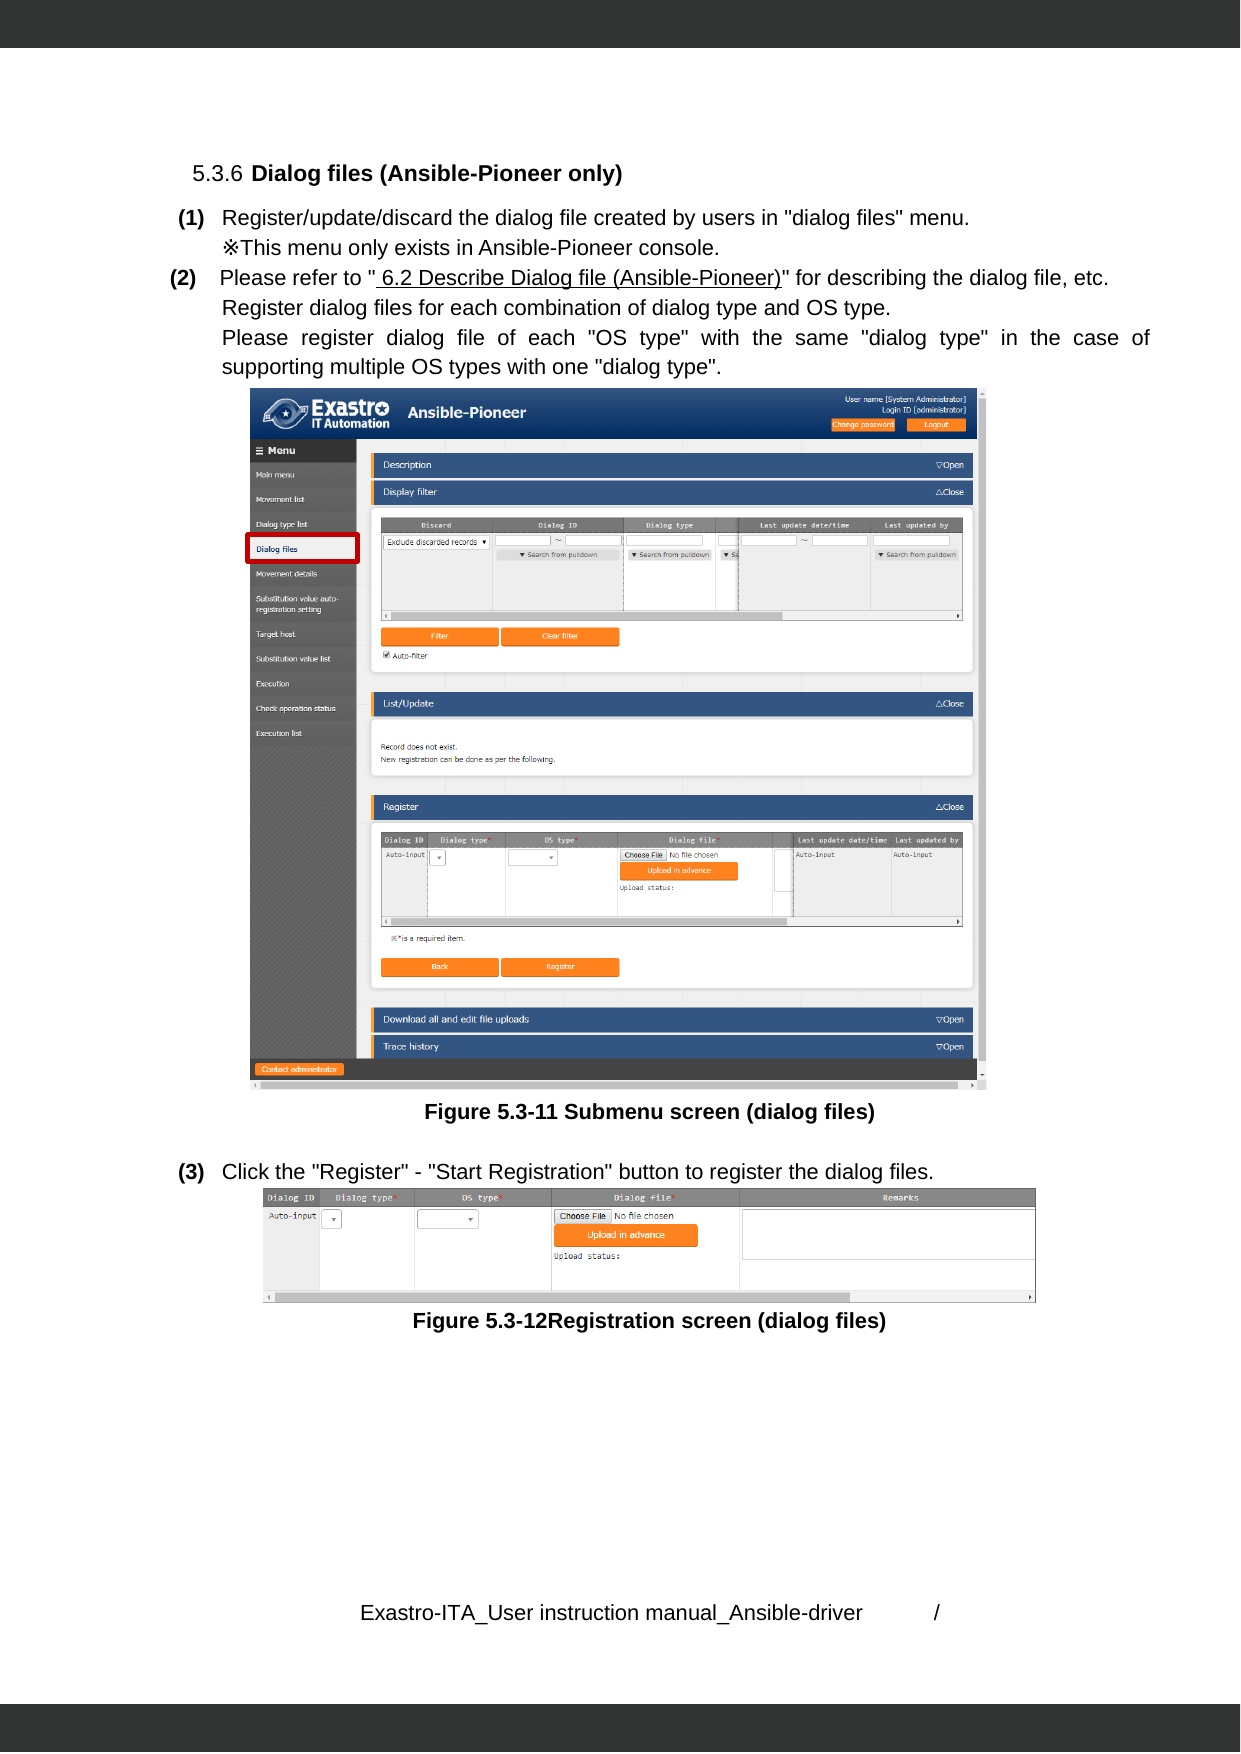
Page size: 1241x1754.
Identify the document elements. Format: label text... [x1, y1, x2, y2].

picture [0, 0, 1241, 48]
picture [250, 388, 987, 1090]
list Register/update/discard the dialog file created by users in "dialog files" menu. [178, 203, 1152, 233]
picture [263, 1188, 1037, 1303]
subtitle Dialog files (Ansible-Pioneer only) [192, 158, 1152, 188]
list Register dialog files for each combination of dialog type and OS type. [222, 292, 1152, 322]
picture [250, 537, 355, 559]
list Click the "Register" - "Start Registration" button to register the dialog files. [178, 1156, 1152, 1186]
text Please refer to " 6.2 Describe Dialog file (Ansible-Pioneer)" for describing the dialog file, etc. [169, 262, 1152, 292]
text Figure 5.3-12Registration screen (dialog files) [148, 1305, 1152, 1335]
text Figure 5.3-11 Submenu screen (dialog files) [148, 1097, 1152, 1126]
list ※This menu only exists in Ansible-Pioneer console. [222, 233, 1152, 262]
picture [0, 1704, 1241, 1752]
list Please register dialog file of each "OS type" with the same "dialog type" in the case of supporting multiple OS types with one "dialog type". [222, 322, 1152, 382]
